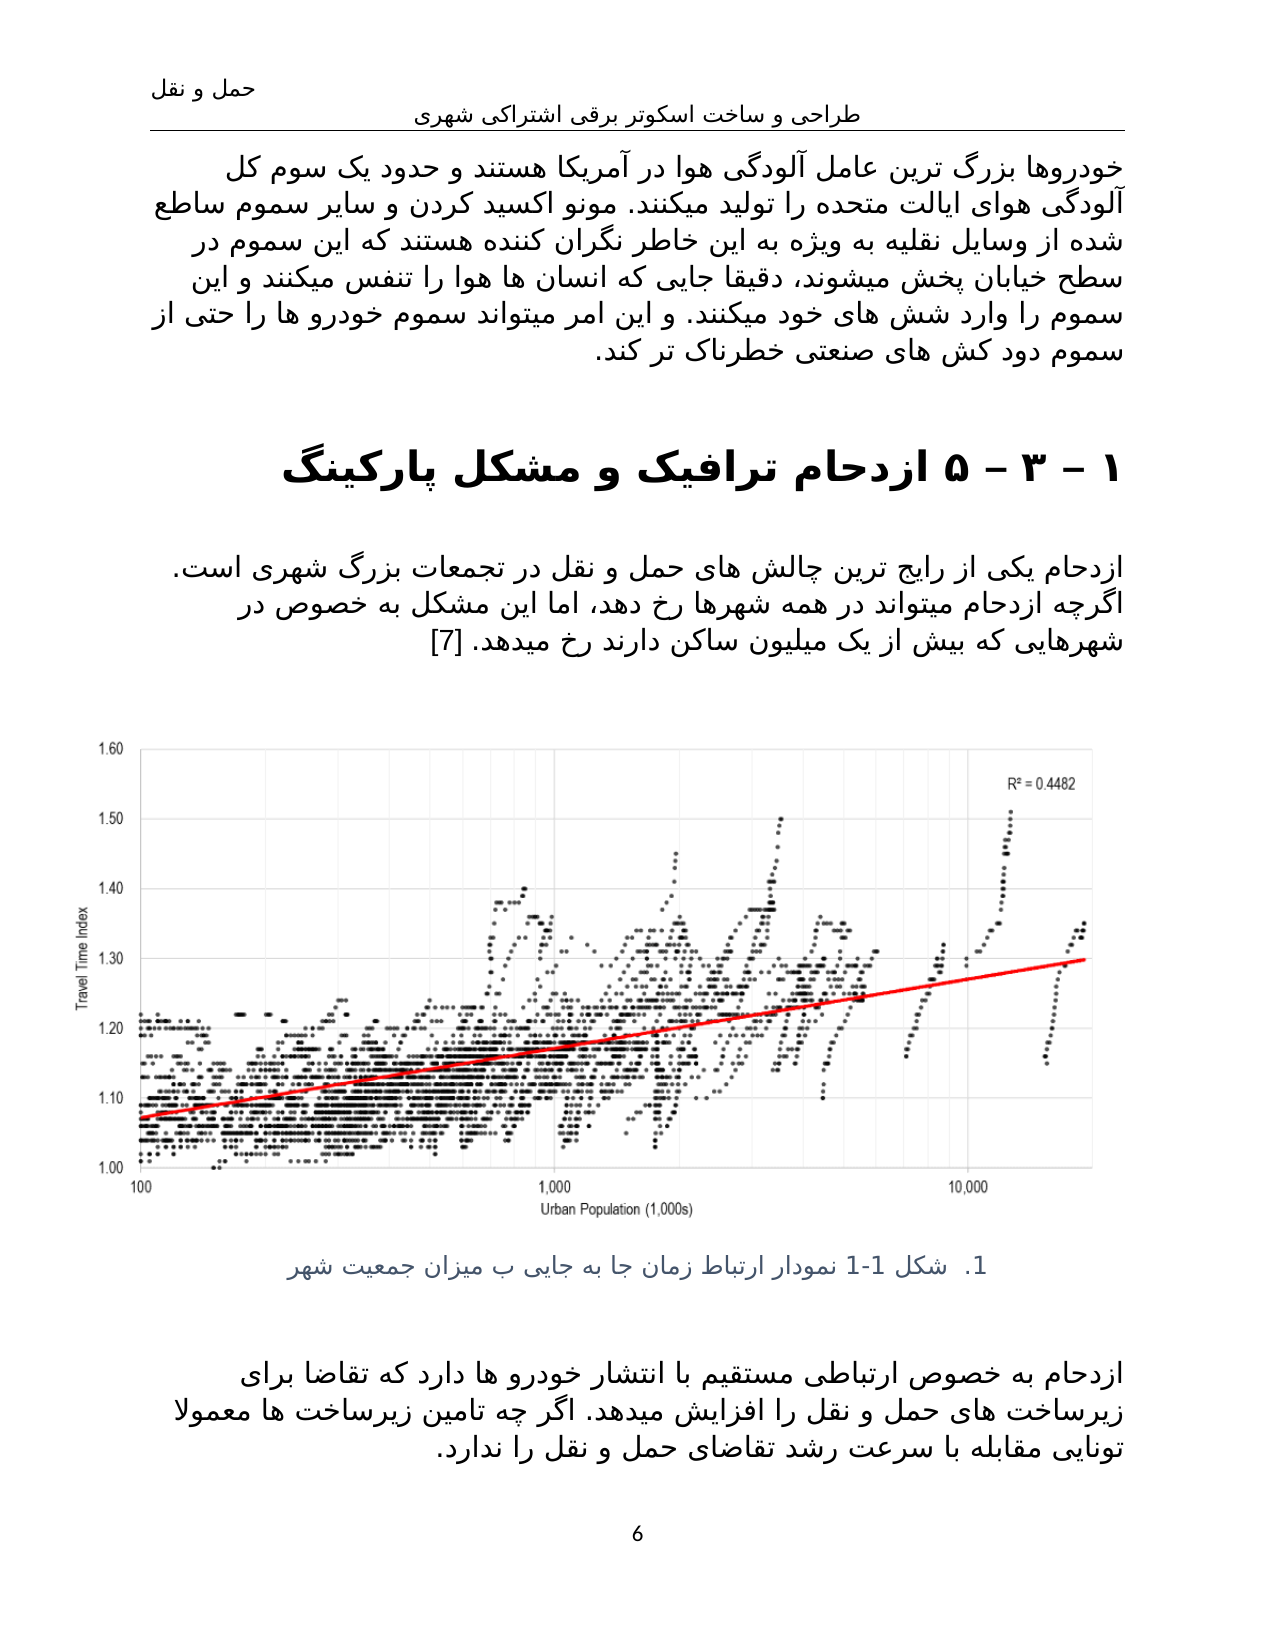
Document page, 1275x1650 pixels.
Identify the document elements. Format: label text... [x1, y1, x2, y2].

text 1. شکل 1-1 نمودار ارتباط زمان جا به جایی ب میزان جمعیت شهر [150, 1251, 1125, 1281]
text ازدحام یکی از رایج ترین چالش های حمل و نقل در تجمعات بزرگ شهری است. اگرچه ازدحام میتواند در همه شهرها رخ دهد، اما این مشکل به خصوص در شهرهایی که بیش از یک میلیون ساکن دارند رخ میدهد. [150, 550, 1125, 657]
subtitle ۱ – ۳ – ۵ ازدحام ترافیک و مشکل پارکینگ [150, 442, 1125, 491]
picture [58, 732, 1125, 1233]
text ازدحام به خصوص ارتباطی مستقیم با انتشار خودرو ها دارد که تقاضا برای زیرساخت های حمل و نقل را افزایش میدهد. اگر چه تامین زیرساخت ها معمولا تونایی مقابله با سرعت رشد تقاضای حمل و نقل را ندارد. [150, 1357, 1125, 1464]
text خودروها بزرگ ترین عامل آلودگی هوا در آمریکا هستند و حدود یک سوم کل آلودگی هوای ایالت متحده را تولید میکنند. مونو اکسید کردن و سایر سموم ساطع شده از وسایل نقلیه به ویژه به این خاطر نگران کننده هستند که این سموم در سطح خیابان پخش میشوند، دقیقا جایی که انسان ها هوا را تنفس میکنند و این سموم را وارد شش های خود میکنند. و این امر میتواند سموم خودرو ها را حتی از سموم دود کش های صنعتی خطرناک تر کند. [150, 150, 1125, 367]
